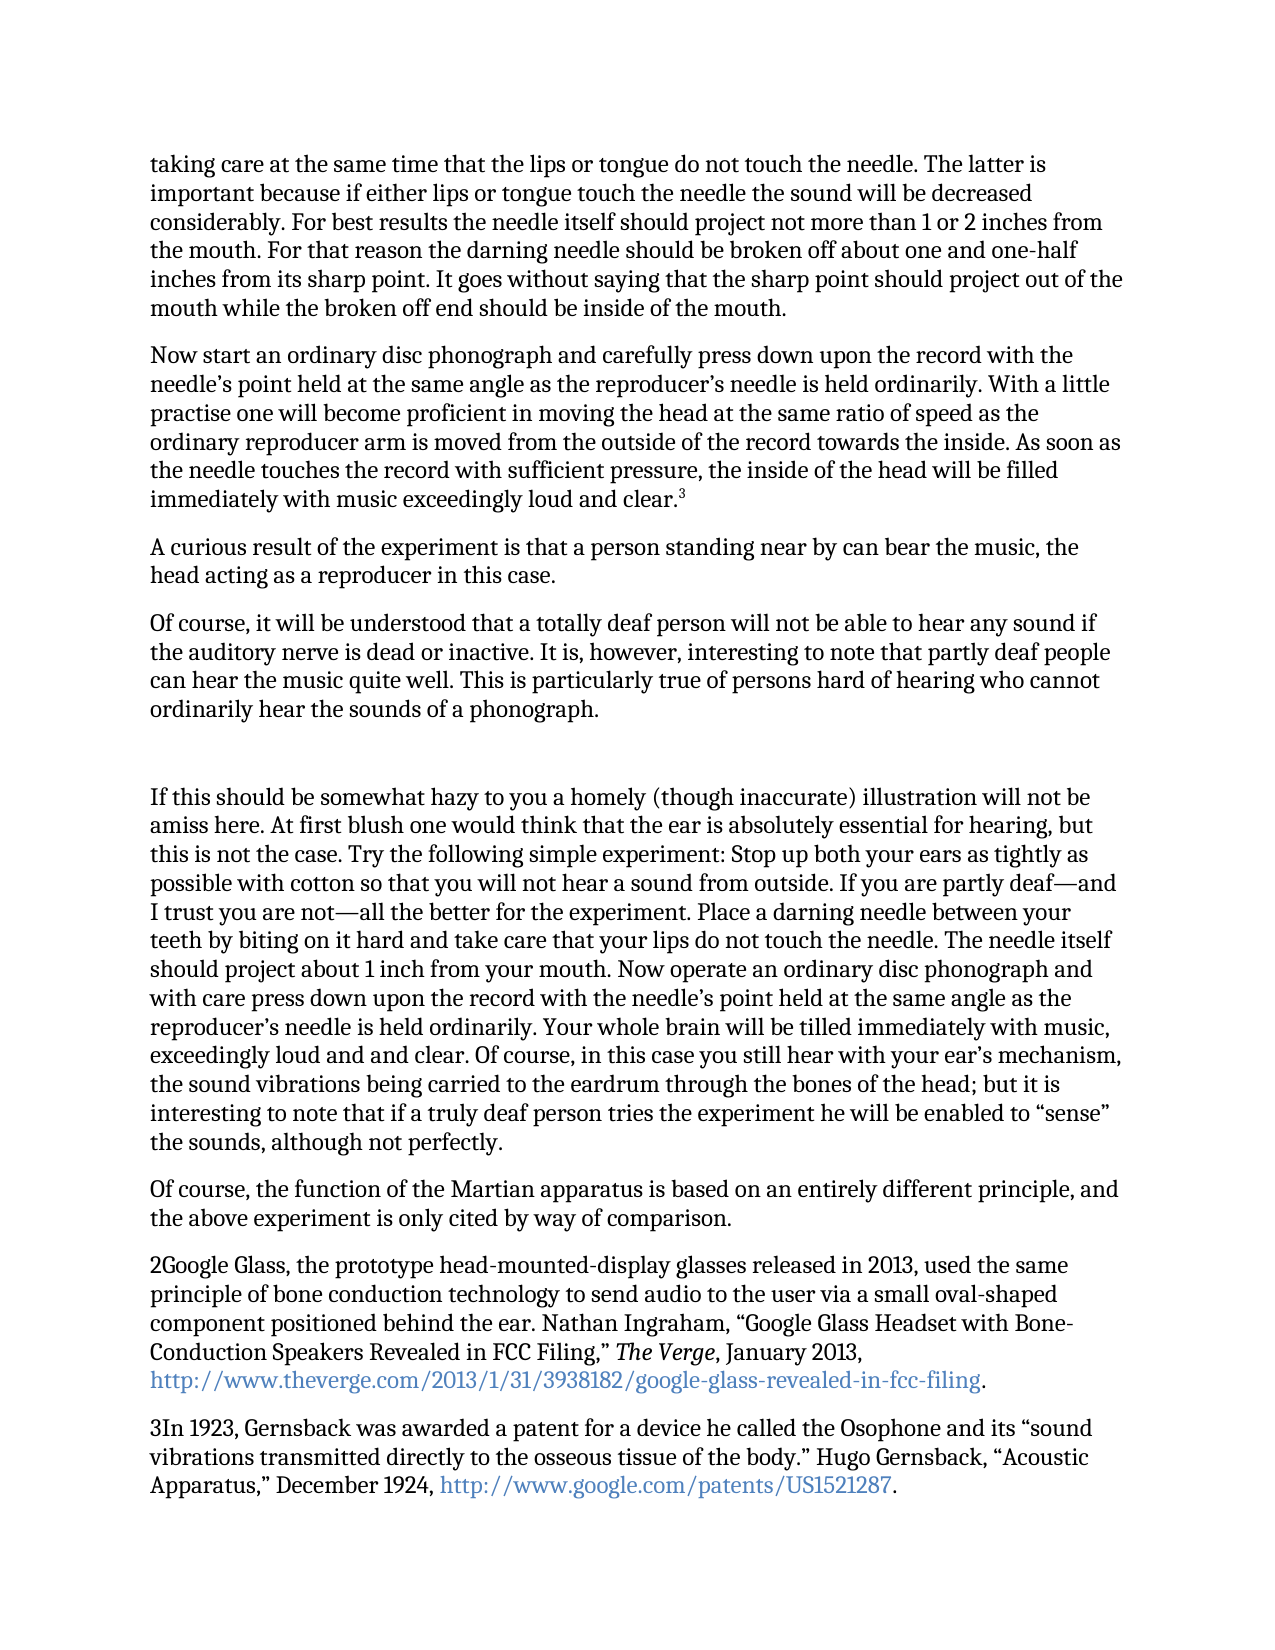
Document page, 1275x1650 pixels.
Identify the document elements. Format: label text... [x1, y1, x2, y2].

text Stop up both of your ears with cotton as tightly as possible so that no sound will be heard from the outside. Now place an ordinary darning needle between your teeth by biting on it; hard, taking care at the same time that the lips or tongue do not touch the needle. The latter is important because if either lips or tongue touch the needle the sound will be decreased considerably. For best results the needle itself should project not more than 1 or 2 inches from the mouth. For that reason the darning needle should be broken off about one and one-half inches from its sharp point. It goes without saying that the sharp point should project out of the mouth while the broken off end should be inside of the mouth. [150, 150, 1125, 322]
text A curious result of the experiment is that a person standing near by can bear the music, the head acting as a reproducer in this case. [150, 532, 1125, 590]
text Of course, it will be understood that a totally deaf person will not be able to hear any sound if the auditory nerve is dead or inactive. It is, however, interesting to note that partly deaf people can hear the music quite well. This is particularly true of persons hard of hearing who cannot ordinarily hear the sounds of a phonograph. [150, 609, 1125, 724]
text Now start an ordinary disc phonograph and carefully press down upon the record with the needle’s point held at the same angle as the reproducer’s needle is held ordinarily. With a little practise one will become proficient in moving the head at the same ratio of speed as the ordinary reproducer arm is moved from the outside of the record towards the inside. As soon as the needle touches the record with sufficient pressure, the inside of the head will be filled immediately with music exceedingly loud and clear. [150, 341, 1125, 514]
